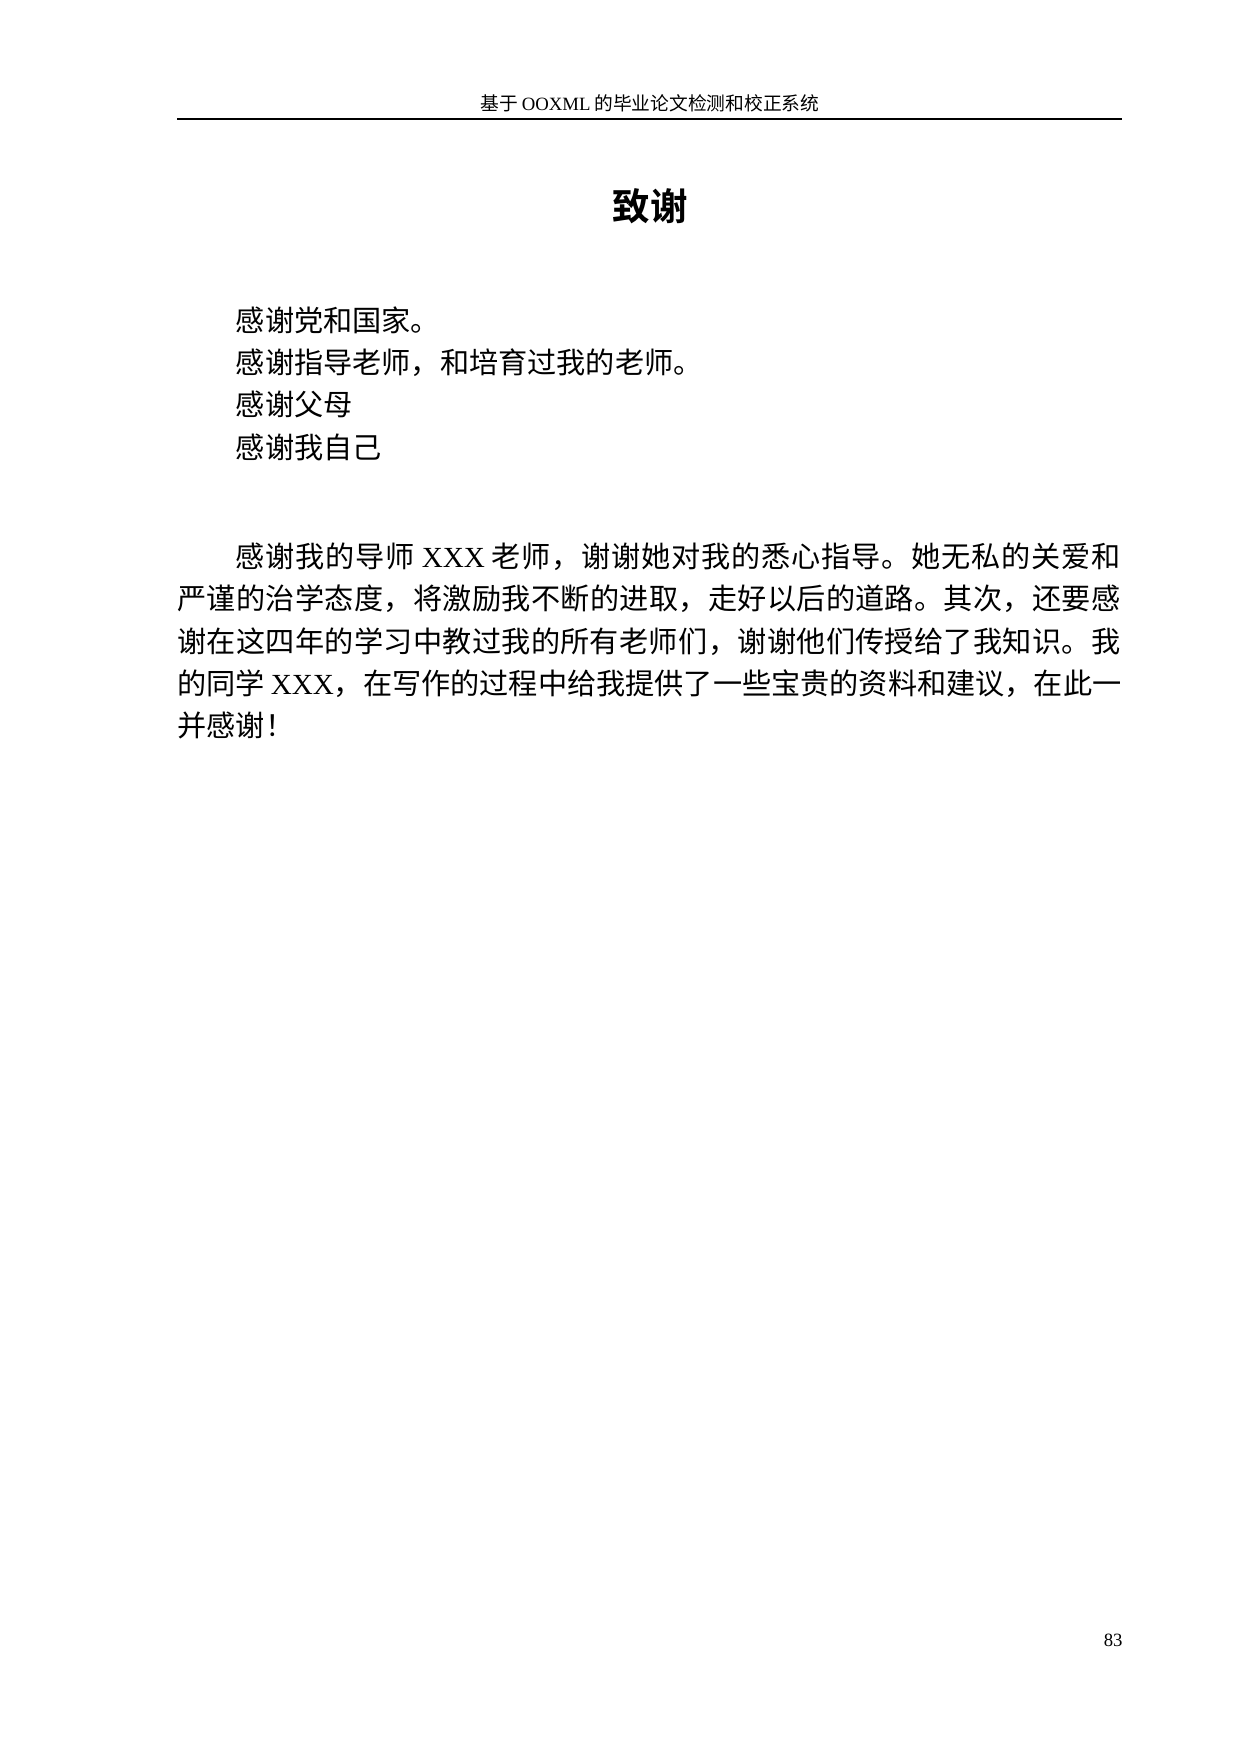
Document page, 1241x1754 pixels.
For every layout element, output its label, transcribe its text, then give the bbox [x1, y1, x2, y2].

text 感谢父母 [177, 382, 1122, 424]
text 感谢指导老师，和培育过我的老师。 [177, 340, 1122, 382]
text 感谢我自己 [177, 424, 1122, 467]
text 感谢我的导师XXX老师，谢谢她对我的悉心指导。她无私的关爱和严谨的治学态度，将激励我不断的进取，走好以后的道路。其次，还要感谢在这四年的学习中教过我的所有老师们，谢谢他们传授给了我知识。我的同学XXX，在写作的过程中给我提供了一些宝贵的资料和建议，在此一并感谢！ [177, 534, 1122, 745]
subtitle 致谢 [177, 176, 1122, 231]
text 感谢党和国家。 [177, 297, 1122, 340]
